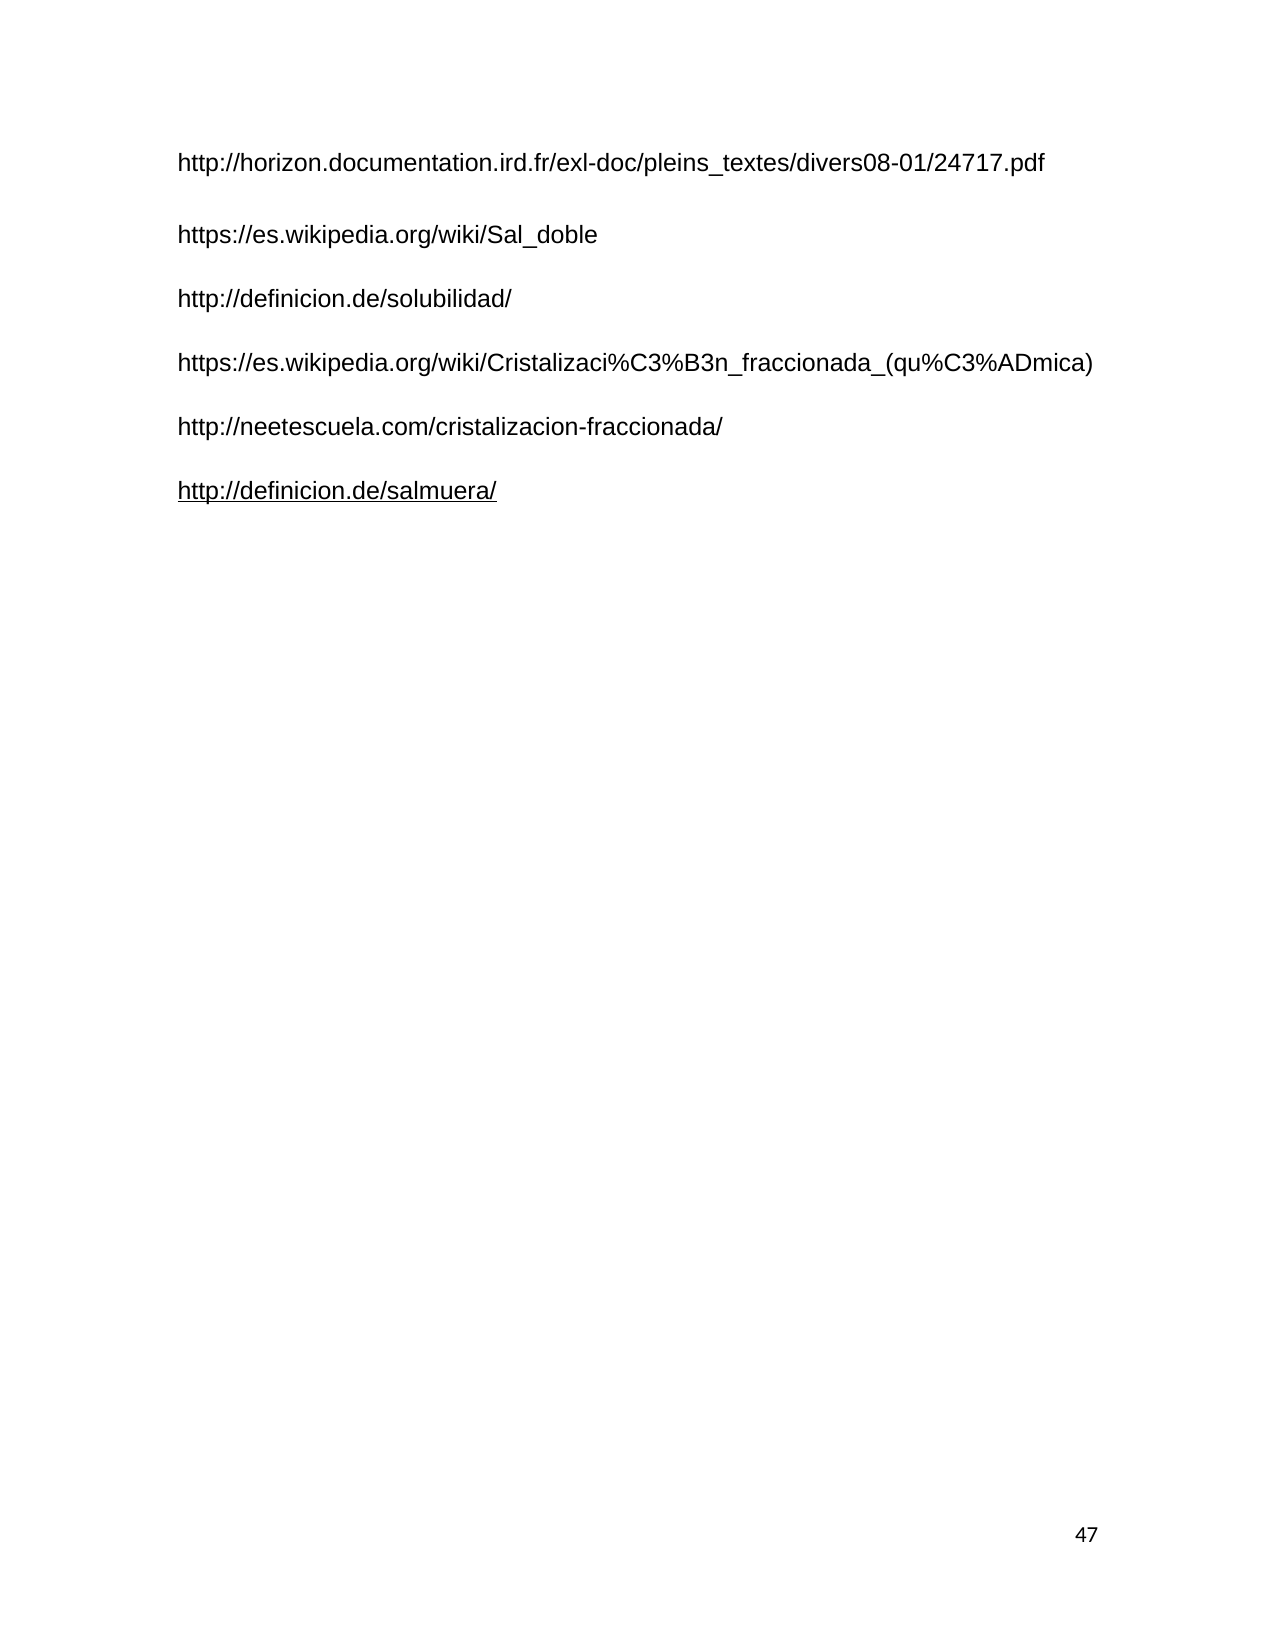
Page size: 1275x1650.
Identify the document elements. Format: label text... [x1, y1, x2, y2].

text http://definicion.de/solubilidad/ [177, 284, 1098, 313]
text https://es.wikipedia.org/wiki/Cristalizaci%C3%B3n_fraccionada_(qu%C3%ADmica) [177, 348, 1098, 377]
text http://definicion.de/salmuera/ [177, 476, 1098, 504]
text http://neetescuela.com/cristalizacion-fraccionada/ [177, 412, 1098, 441]
text https://es.wikipedia.org/wiki/Sal_doble [177, 220, 1098, 249]
text http://horizon.documentation.ird.fr/exl-doc/pleins_textes/divers08-01/24717.pdf [177, 148, 1098, 176]
